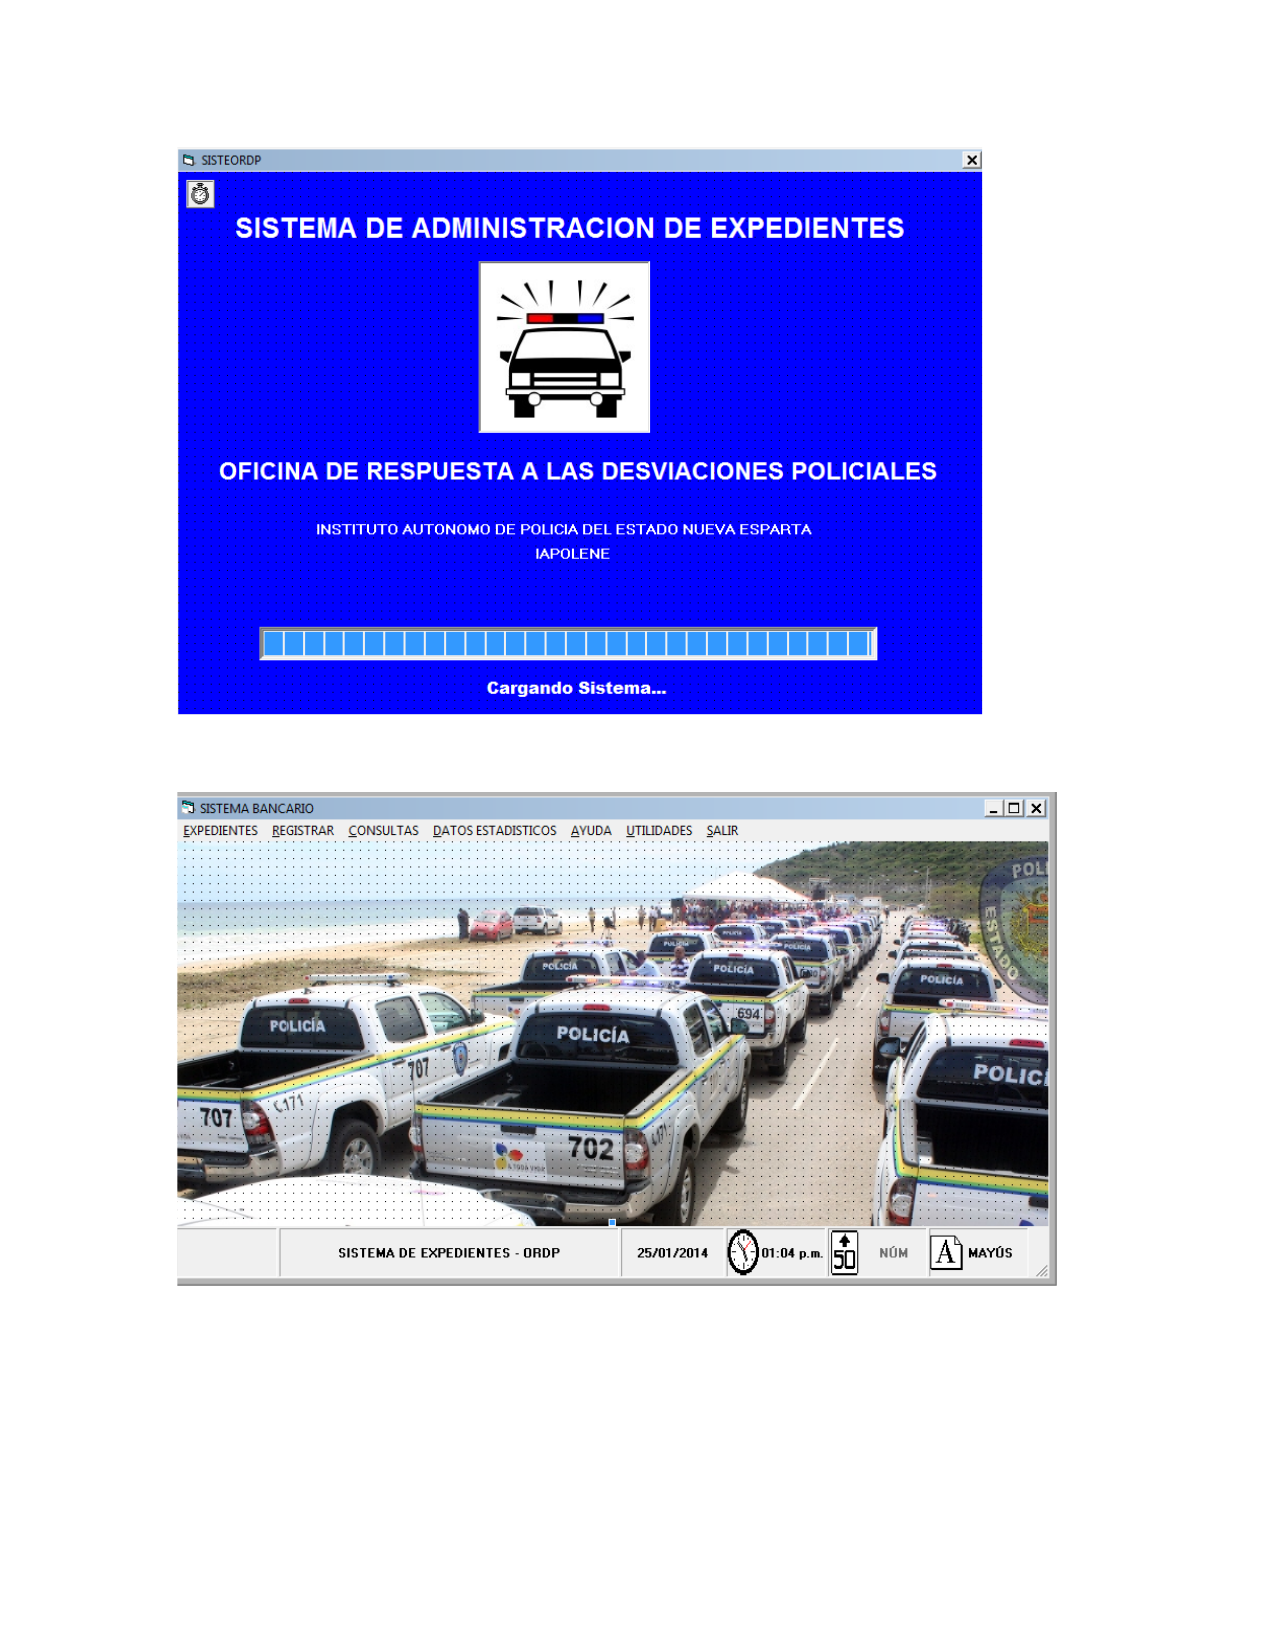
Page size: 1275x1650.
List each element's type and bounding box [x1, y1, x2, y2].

picture [177, 147, 983, 715]
picture [177, 792, 1059, 1290]
